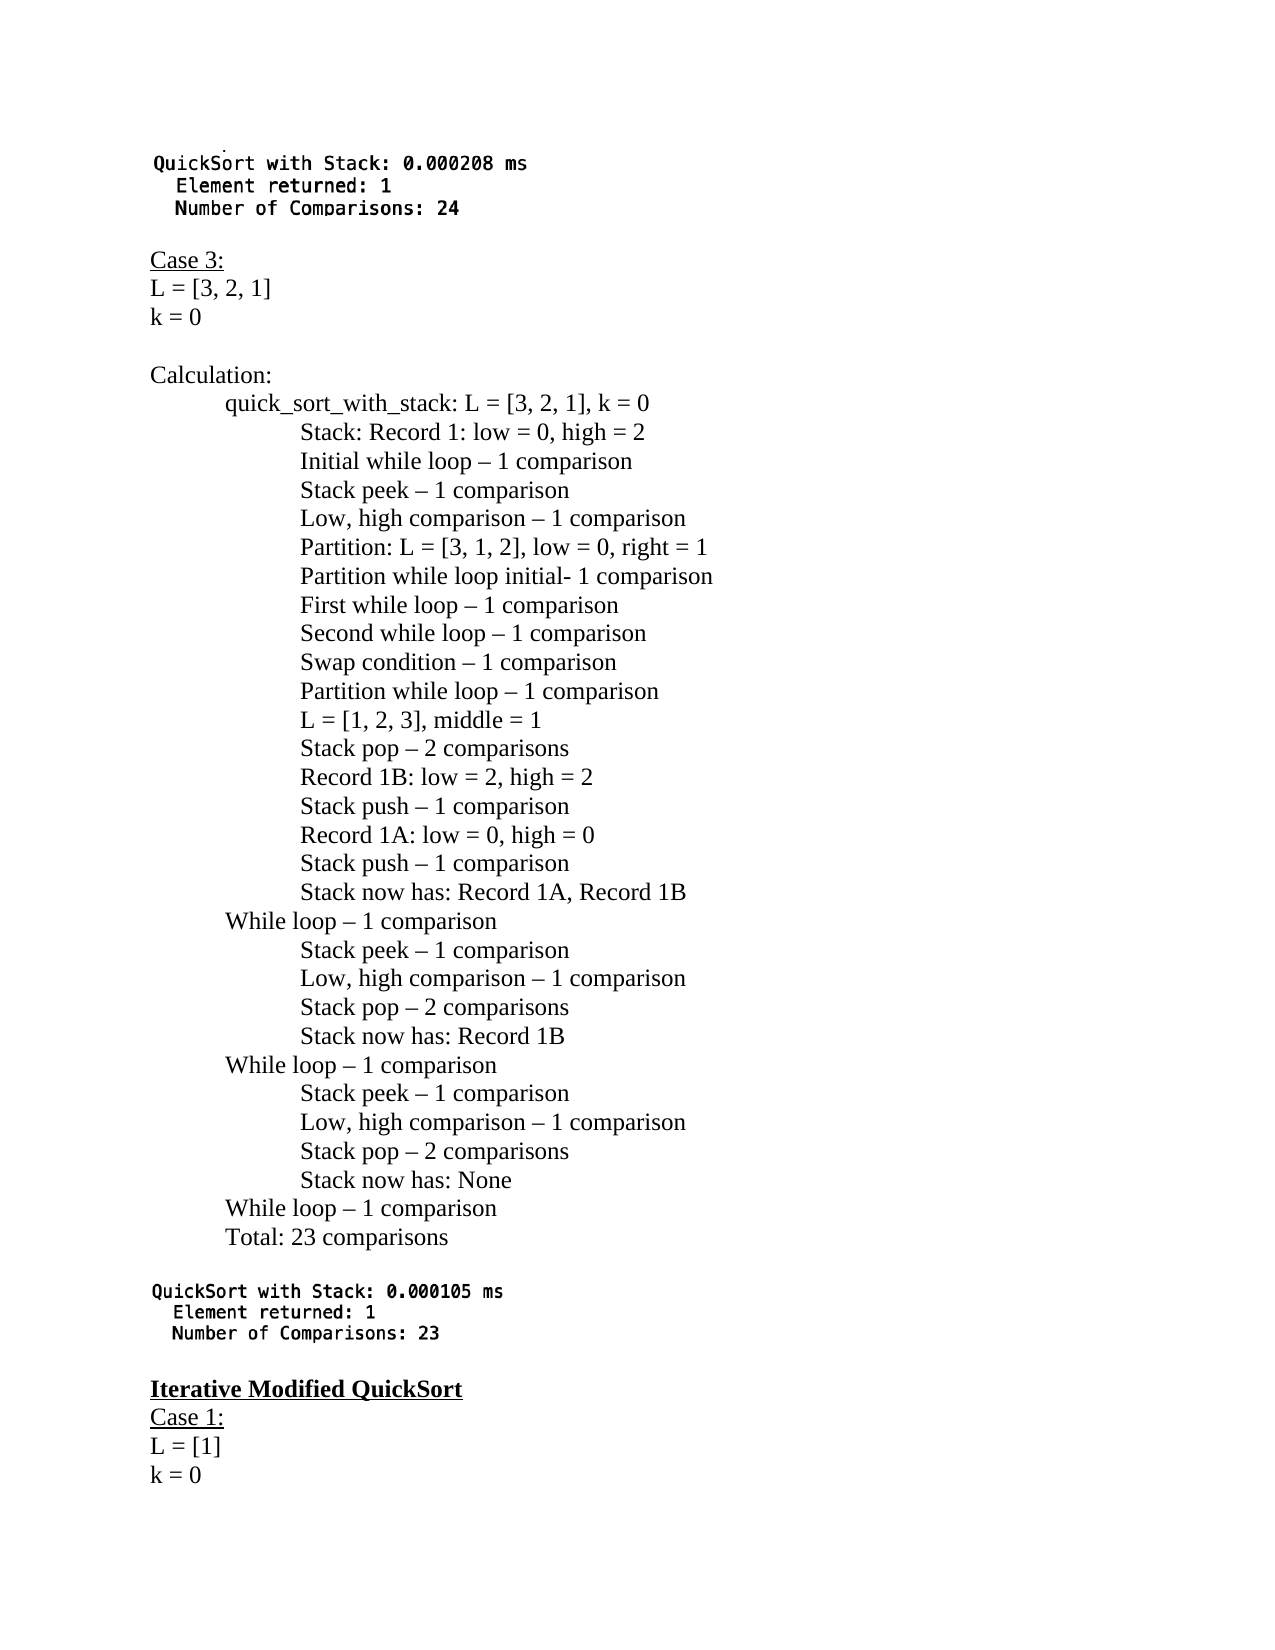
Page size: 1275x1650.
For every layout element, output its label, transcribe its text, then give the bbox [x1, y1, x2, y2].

text While loop – 1 comparison [225, 1050, 1125, 1078]
text Stack peek – 1 comparison [225, 1078, 1125, 1107]
text Stack push – 1 comparison [150, 848, 1125, 877]
text Stack push – 1 comparison [150, 791, 1125, 820]
text Stack peek – 1 comparison [225, 475, 1125, 503]
text Initial while loop – 1 comparison [225, 446, 1125, 475]
text Total: 23 comparisons [225, 1222, 1125, 1251]
text k = 0 [150, 1460, 1125, 1489]
text Stack now has: None [225, 1165, 1125, 1193]
text First while loop – 1 comparison [300, 590, 1125, 618]
text Stack pop – 2 comparisons [225, 1136, 1125, 1165]
text Partition while loop – 1 comparison [300, 676, 1125, 705]
text Case 1: [150, 1402, 1125, 1431]
text L = [3, 2, 1] [150, 273, 1125, 302]
picture [150, 1281, 518, 1345]
text Stack: Record 1: low = 0, high = 2 [225, 417, 1125, 446]
picture [150, 150, 560, 216]
text quick_sort_with_stack: L = [3, 2, 1], k = 0 [225, 388, 1125, 417]
text Stack now has: Record 1B [225, 1021, 1125, 1050]
text k = 0 [150, 302, 1125, 331]
text Case 3: [150, 245, 1125, 273]
text Stack now has: Record 1A, Record 1B [150, 877, 1125, 906]
text Calculation: [150, 360, 1125, 388]
text Partition: L = [3, 1, 2], low = 0, right = 1 [225, 532, 1125, 561]
text Record 1A: low = 0, high = 0 [300, 820, 1125, 848]
text Stack pop – 2 comparisons [225, 992, 1125, 1021]
text Stack peek – 1 comparison [225, 935, 1125, 963]
text While loop – 1 comparison [225, 906, 1125, 935]
text Iterative Modified QuickSort [150, 1374, 1125, 1402]
text L = [1, 2, 3], middle = 1 [300, 705, 1125, 733]
text While loop – 1 comparison [150, 1193, 1125, 1222]
text Low, high comparison – 1 comparison [225, 1107, 1125, 1136]
text Partition while loop initial- 1 comparison [300, 561, 1125, 590]
text Low, high comparison – 1 comparison [225, 503, 1125, 532]
text L = [1] [150, 1431, 1125, 1460]
text Swap condition – 1 comparison [300, 647, 1125, 676]
text Record 1B: low = 2, high = 2 [300, 762, 1125, 791]
text Low, high comparison – 1 comparison [225, 963, 1125, 992]
text Second while loop – 1 comparison [300, 618, 1125, 647]
text Stack pop – 2 comparisons [300, 733, 1125, 762]
